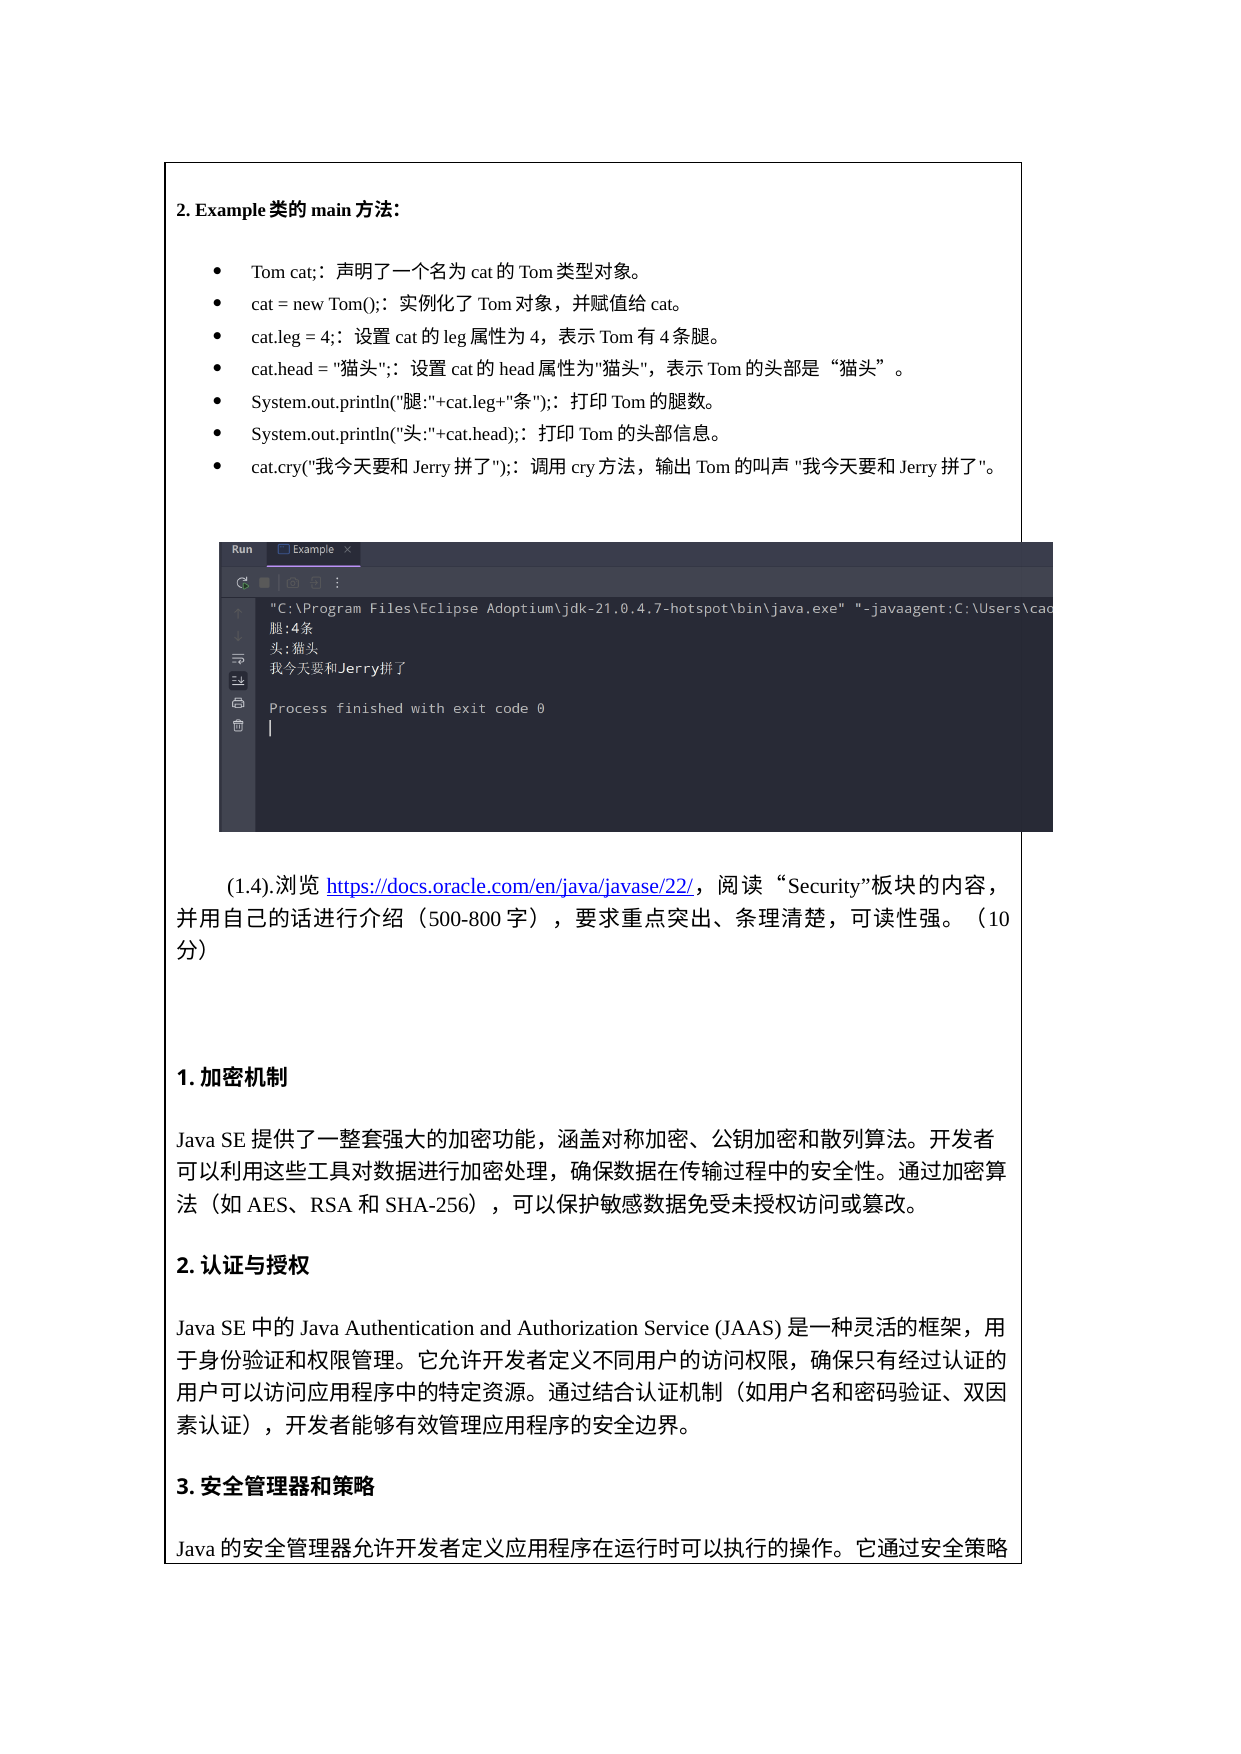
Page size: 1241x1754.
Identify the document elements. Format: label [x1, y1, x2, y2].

picture [219, 542, 1053, 832]
table_header [166, 163, 1021, 1563]
